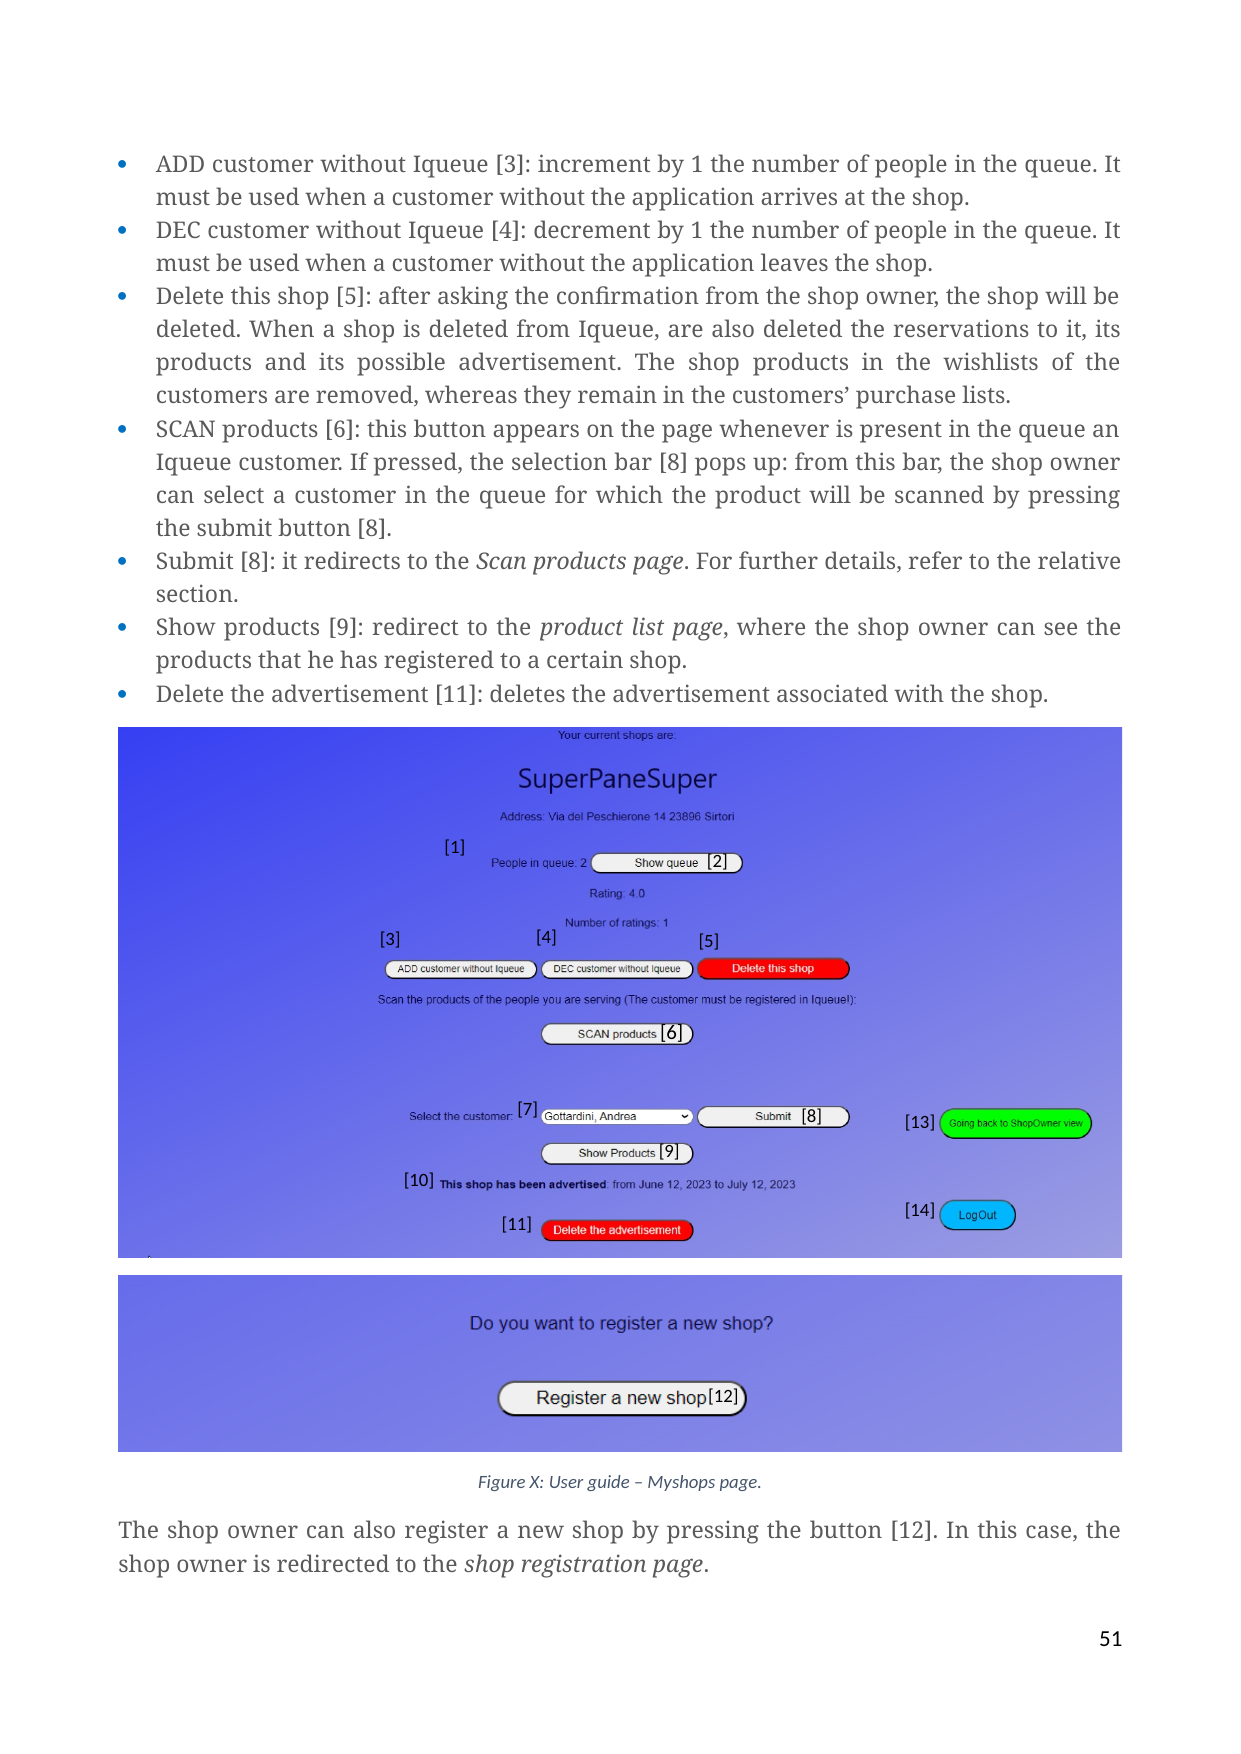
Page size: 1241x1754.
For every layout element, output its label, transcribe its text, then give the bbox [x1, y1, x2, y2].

list SCAN products [6]: this button appears on the page whenever is present in the queue an Iqueue customer. If pressed, the selection bar [8] pops up: from this bar, the shop owner can select a customer in the queue for which the product will be scanned by pressing the submit button [8]. [118, 413, 1122, 543]
list ADD customer without Iqueue [3]: increment by 1 the number of people in the queue. It must be used when a customer without the application arrives at the shop. [118, 148, 1122, 212]
text The shop owner can also register a new shop by pressing the button [12]. In this case, the shop owner is redirected to the shop registration page. [118, 1514, 1122, 1579]
picture [118, 1275, 1123, 1452]
list Delete this shop [5]: after asking the confirmation from the shop owner, the shop will be deleted. When a shop is deleted from Iqueue, are also deleted the reservations to it, its products and its possible advertisement. The shop products in the wishlists of the customers are removed, whereas they remain in the customers’ purchase lists. [118, 280, 1122, 411]
picture [118, 727, 1123, 1258]
list DEC customer without Iqueue [4]: decrement by 1 the number of people in the queue. It must be used when a customer without the application leaves the shop. [118, 214, 1122, 278]
list Delete the advertisement [11]: deletes the advertisement associated with the shop. [118, 678, 1122, 709]
list Submit [8]: it redirects to the Scan products page. For further details, refer to the relative section. [118, 545, 1122, 609]
list Show products [9]: redirect to the product list page, where the shop owner can see the products that he has registered to a certain shop. [118, 611, 1122, 676]
text Figure X: User guide – Myshops page. [118, 1470, 1122, 1493]
